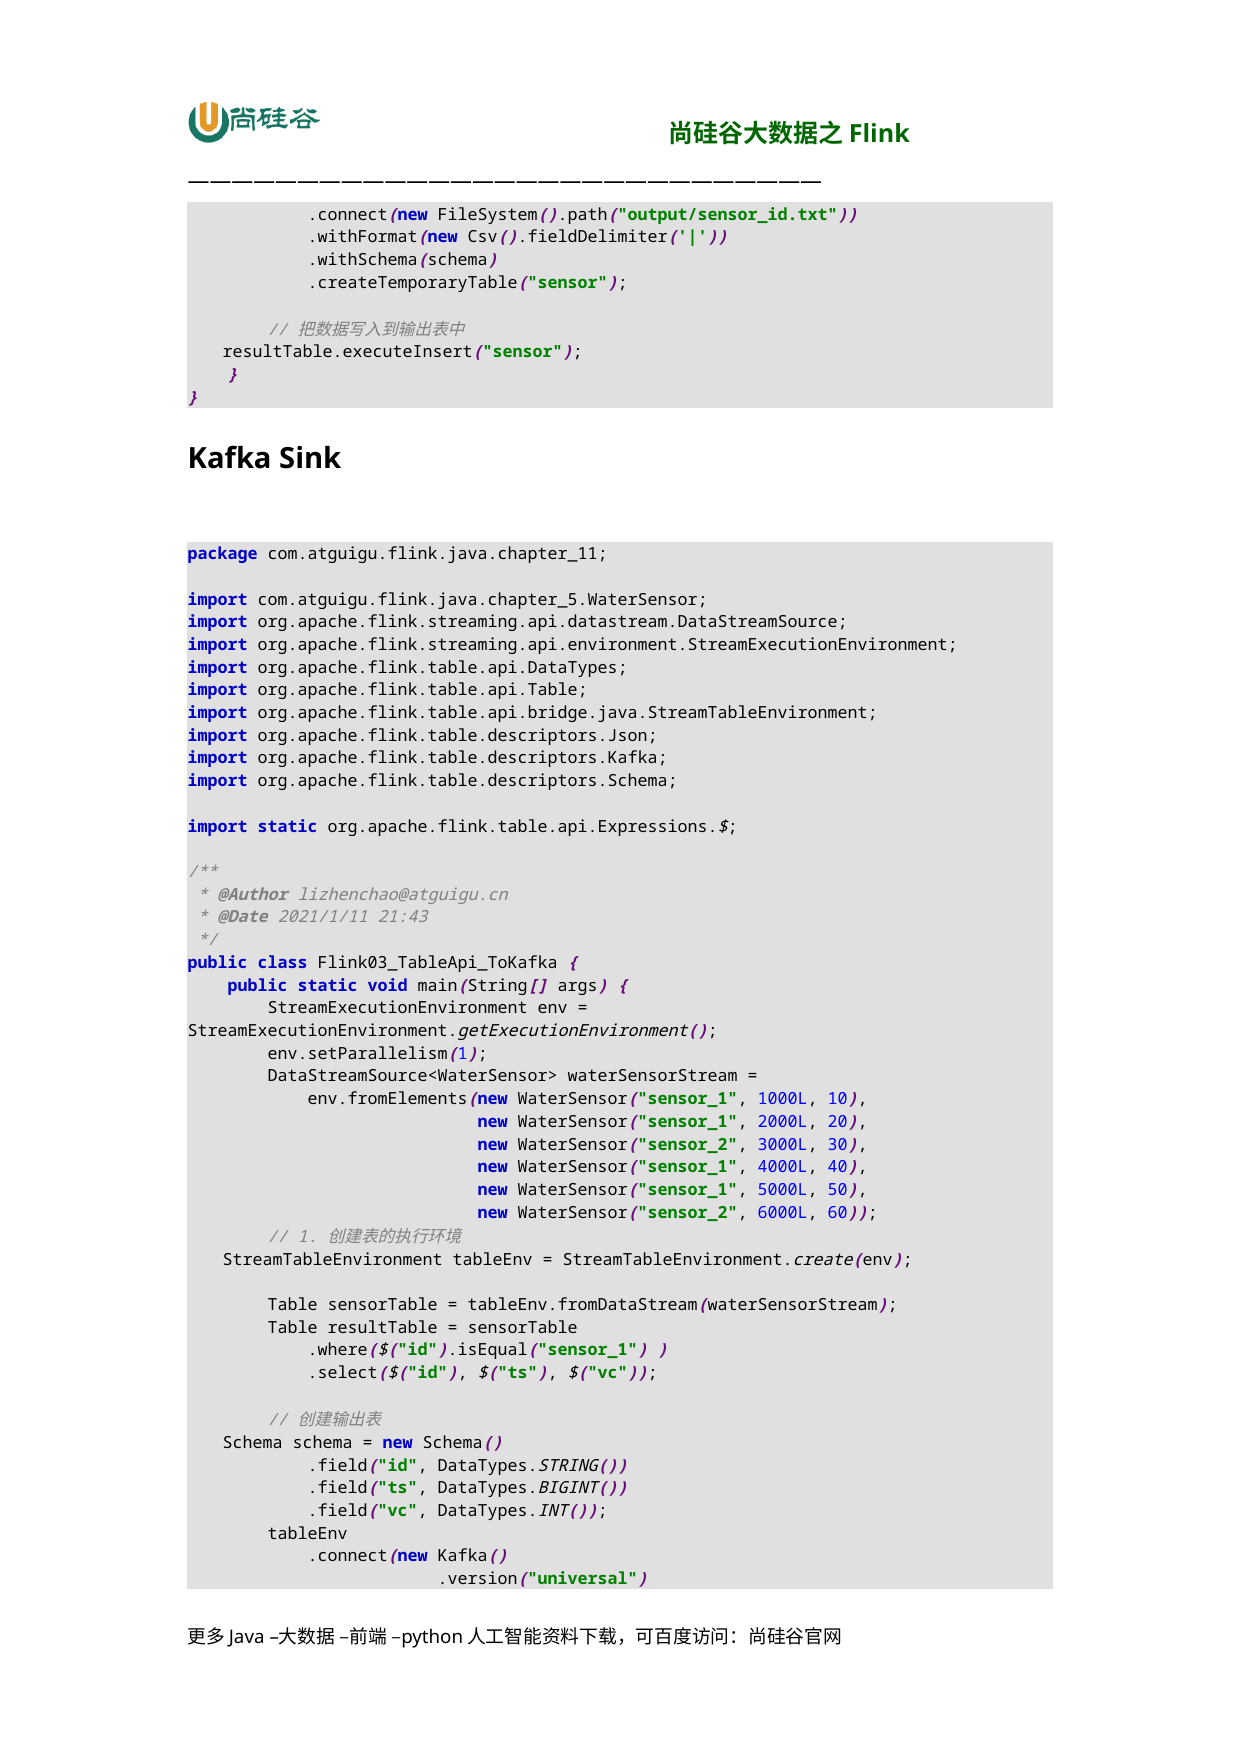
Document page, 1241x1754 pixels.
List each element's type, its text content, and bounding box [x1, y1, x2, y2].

subtitle Kafka Sink [187, 424, 1053, 489]
picture [187, 101, 320, 143]
